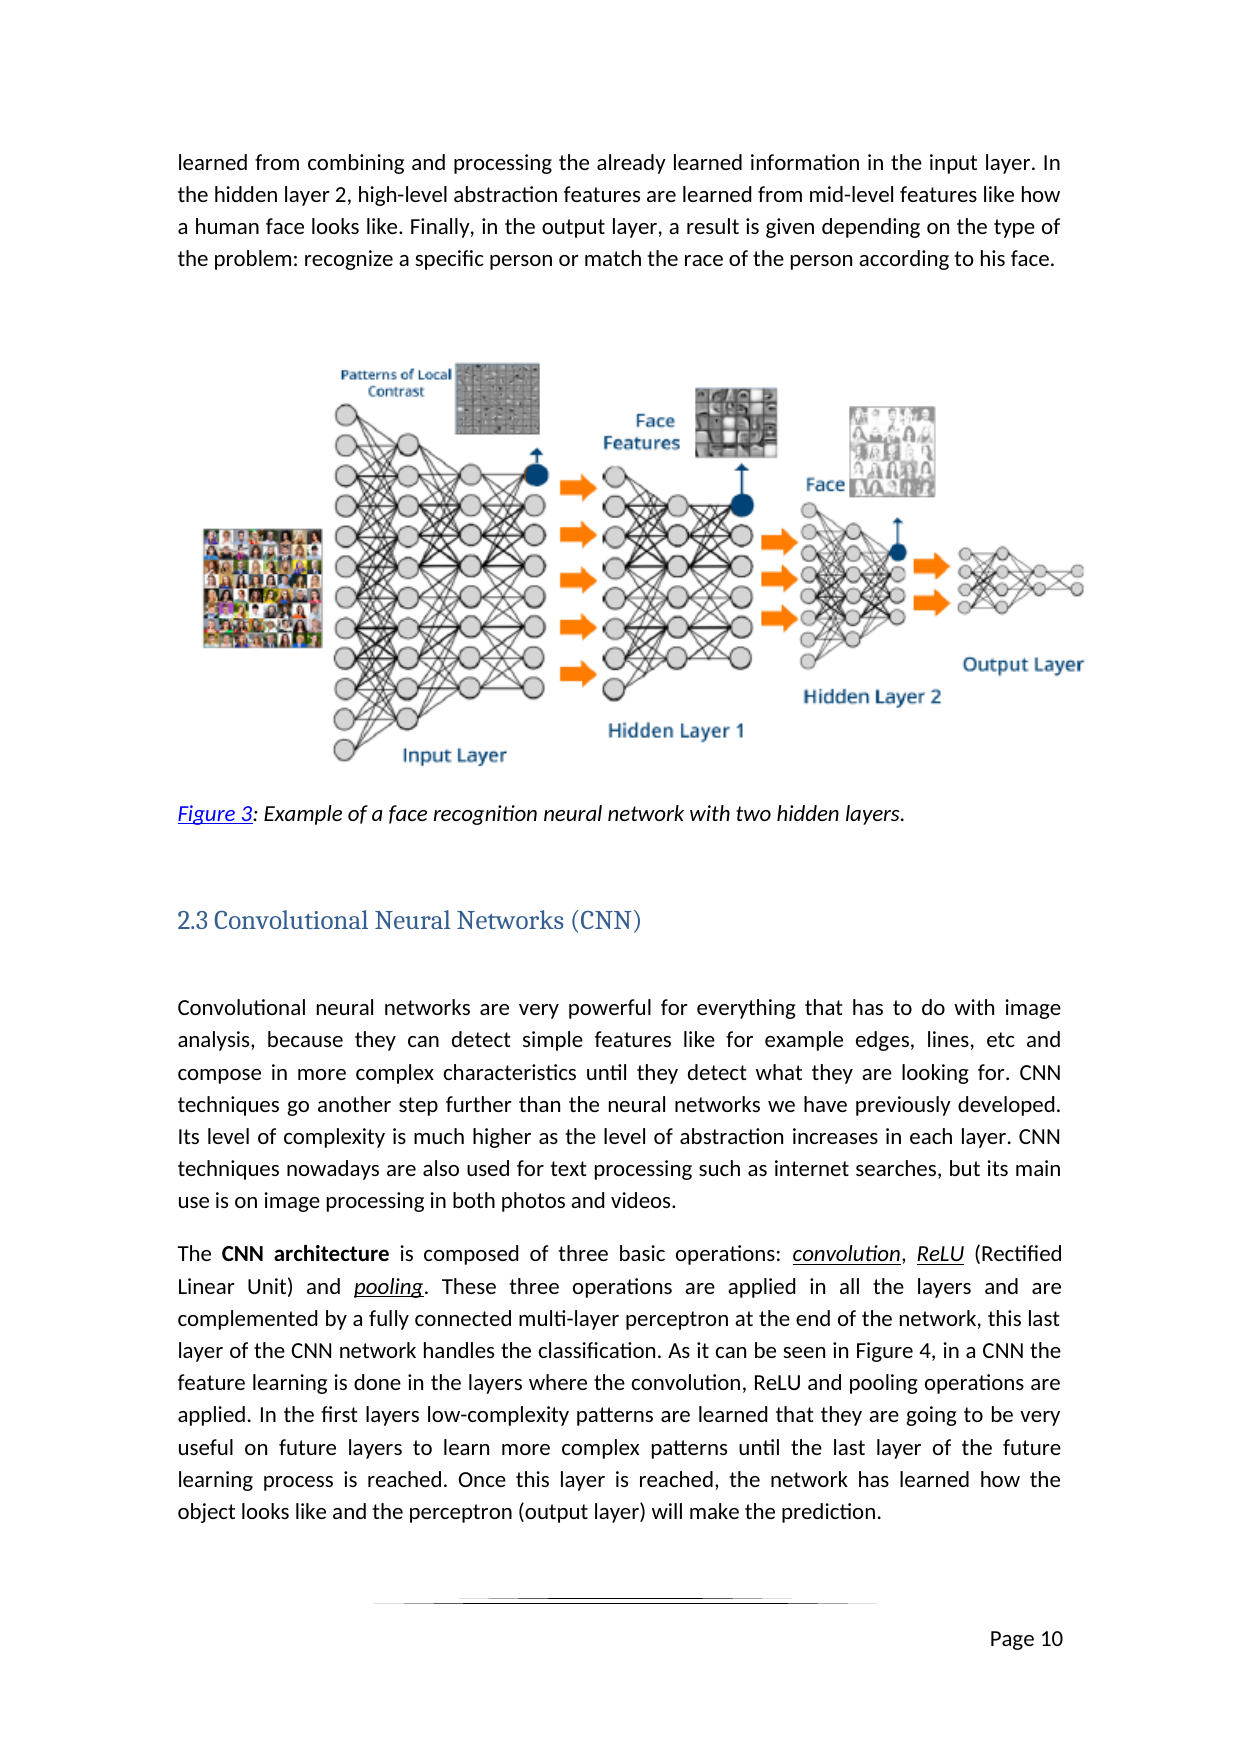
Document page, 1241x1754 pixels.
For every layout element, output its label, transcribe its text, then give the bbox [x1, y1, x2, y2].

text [177, 148, 1063, 272]
subtitle 2.3 Convolutional Neural Networks (CNN) [177, 905, 1063, 936]
text Figure 3: Example of a face recognition neural network with two hidden layers. [177, 799, 1063, 827]
text The CNN architecture is composed of three basic operations: convolution, ReLU (Rectified Linear Unit) and pooling. These three operations are applied in all the layers and are complemented by a fully connected multi-layer perceptron at the end of the network, this last layer of the CNN network handles the classification. As it can be seen in Figure 4, in a CNN the feature learning is done in the layers where the convolution, ReLU and pooling operations are applied. In the first layers low-complexity patterns are learned that they are going to be very useful on future layers to learn more complex patterns until the last layer of the future learning process is reached. Once this layer is reached, the network has learned how the object looks like and the perceptron (output layer) will make the prediction. [177, 1239, 1063, 1525]
text Convolutional neural networks are very powerful for everything that has to do with image analysis, because they can detect simple features like for example edges, lines, etc and compose in more complex characteristics until they detect what they are looking for. CNN techniques go another step further than the neural networks we have previously developed. Its level of complexity is much higher as the level of abstraction increases in each layer. CNN techniques nowadays are also used for text processing such as internet searches, but its main use is on image processing in both photos and videos. [177, 993, 1063, 1214]
picture [177, 350, 1112, 774]
